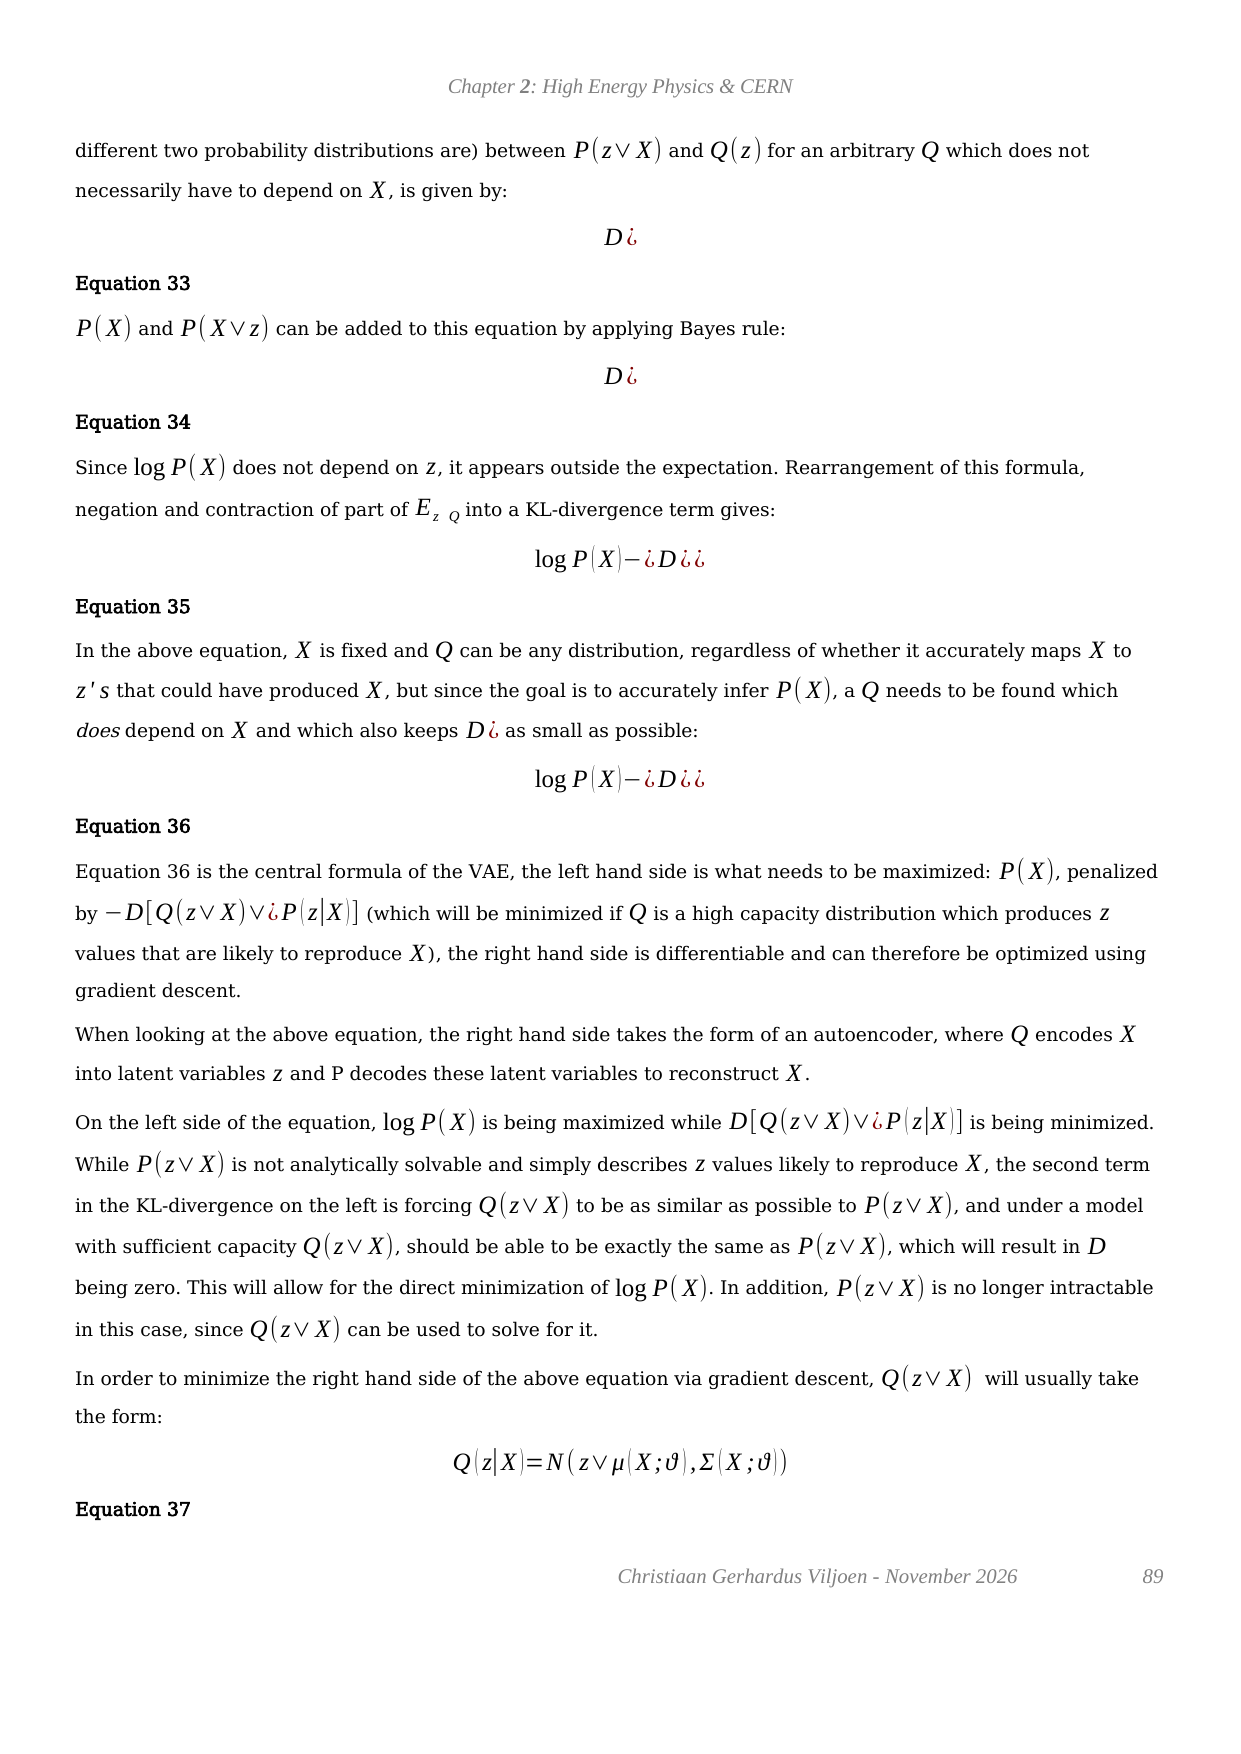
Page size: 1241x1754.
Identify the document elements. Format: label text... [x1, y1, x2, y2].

text Equation 37 [75, 1497, 1165, 1519]
text Equation 34 [75, 410, 1165, 432]
text Equation 35 [75, 594, 1165, 617]
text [75, 135, 1165, 204]
text In the above equation, is fixed and can be any distribution, regardless of whether it accurately maps to that could have produced , but since the goal is to accurately infer , a needs to be found which does depend on and which also keeps as small as possible: [75, 636, 1165, 744]
text In order to minimize the right hand side of the above equation via gradient descent, will usually take the form: [75, 1363, 1165, 1427]
text On the left side of the equation, is being maximized while is being minimized. While is not analytically solvable and simply describes values likely to reproduce , the second term in the KL-divergence on the left is forcing to be as similar as possible to , and under a model with sufficient capacity , should be able to be exactly the same as , which will result in being zero. This will allow for the direct minimization of . In addition, is no longer intractable in this case, since can be used to solve for it. [75, 1106, 1165, 1344]
text and can be added to this equation by applying Bayes rule: [75, 313, 1165, 343]
text Equation 36 [75, 814, 1165, 836]
text Equation 33 [75, 271, 1165, 293]
text Equation 36 is the central formula of the VAE, the left hand side is what needs to be maximized: , penalized by (which will be minimized if is a high capacity distribution which produces values that are likely to reproduce ), the right hand side is differentiable and can therefore be optimized using gradient descent. [75, 856, 1165, 1001]
text Since does not depend on , it appears outside the expectation. Rearrangement of this formula, negation and contraction of part of into a KL-divergence term gives: [75, 452, 1165, 524]
text When looking at the above equation, the right hand side takes the form of an autoencoder, where encodes into latent variables and P decodes these latent variables to reconstruct . [75, 1020, 1165, 1087]
